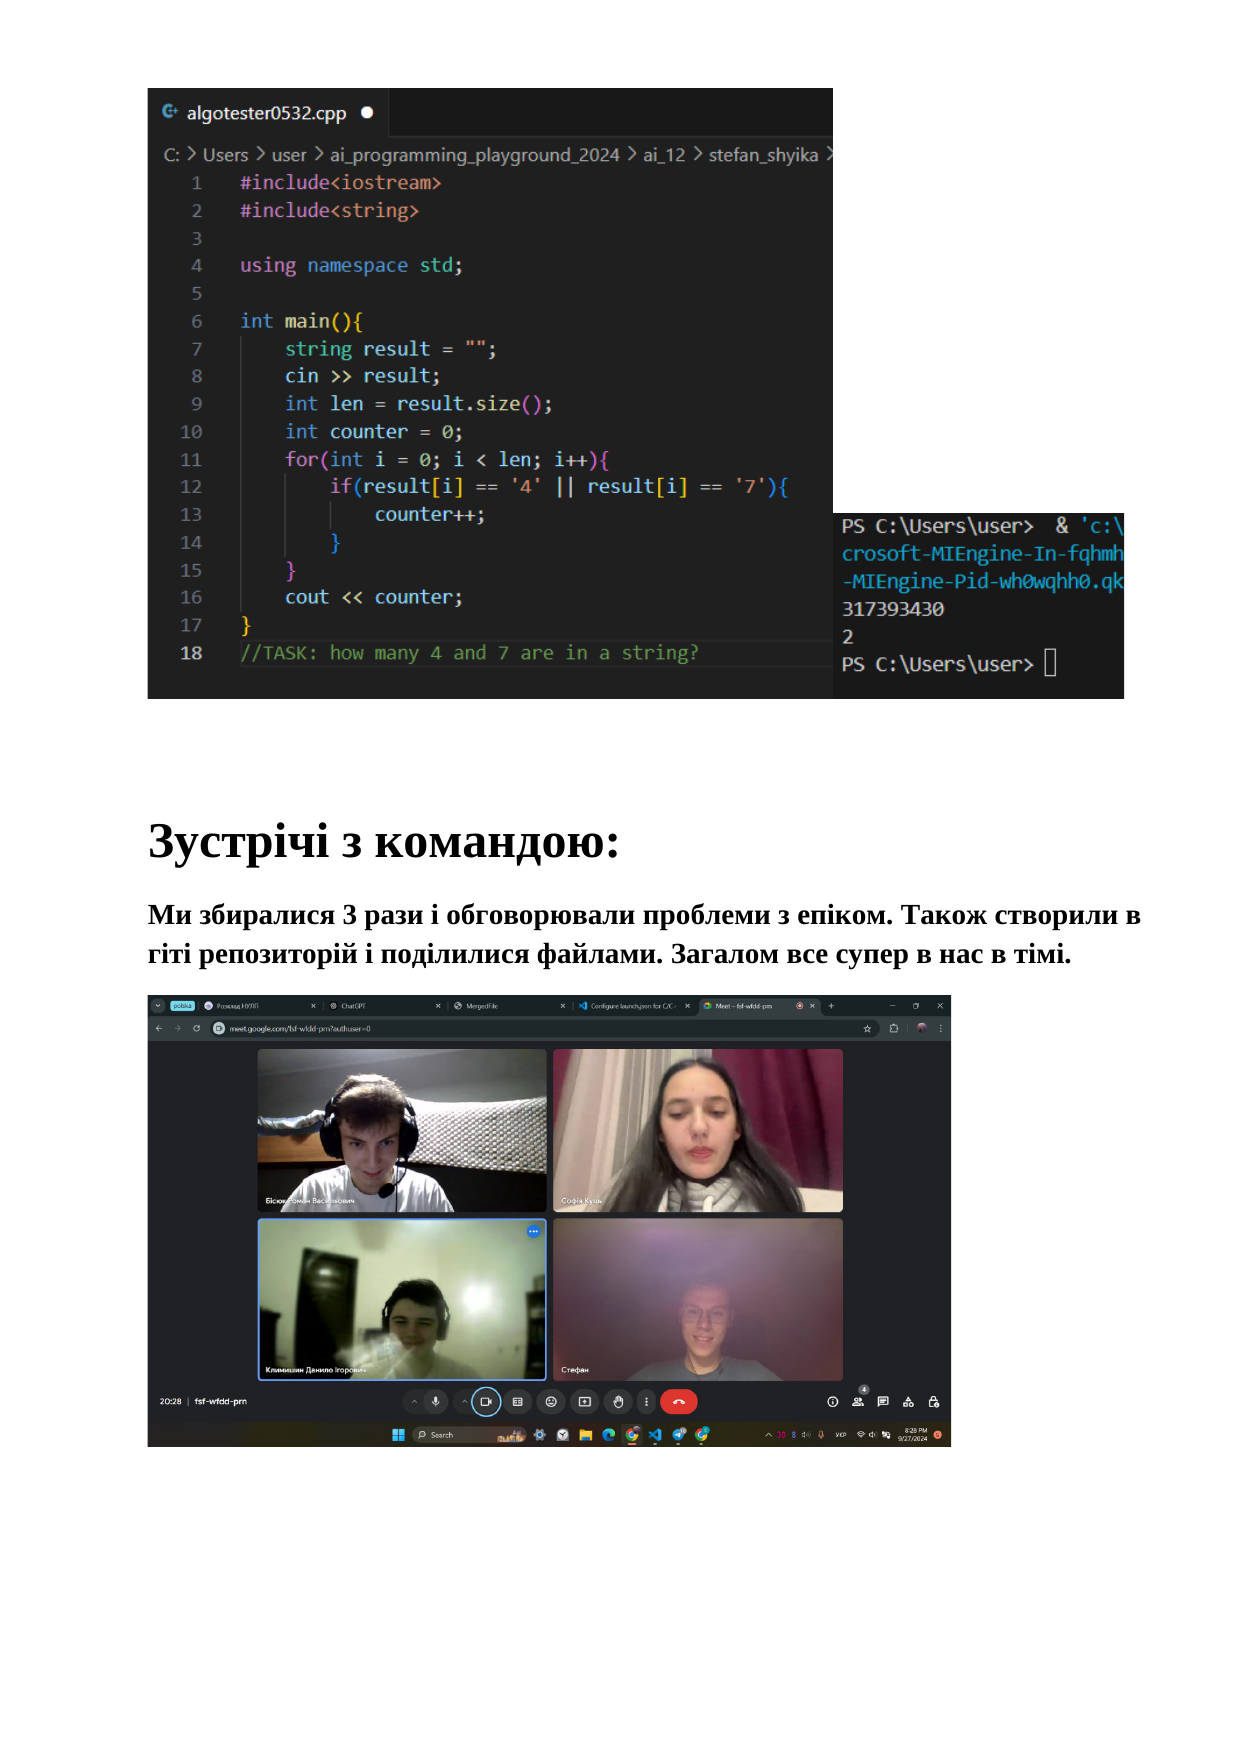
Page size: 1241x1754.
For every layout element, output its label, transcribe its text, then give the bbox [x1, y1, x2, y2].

text Ми збиралися 3 рази і обговорювали проблеми з епіком. Також створили в гіті репозиторій і поділилися файлами. Загалом все супер в нас в тімі. [148, 897, 1152, 969]
picture [147, 88, 1125, 699]
text Зустрічі з командою: [148, 810, 1152, 868]
picture [147, 995, 952, 1447]
